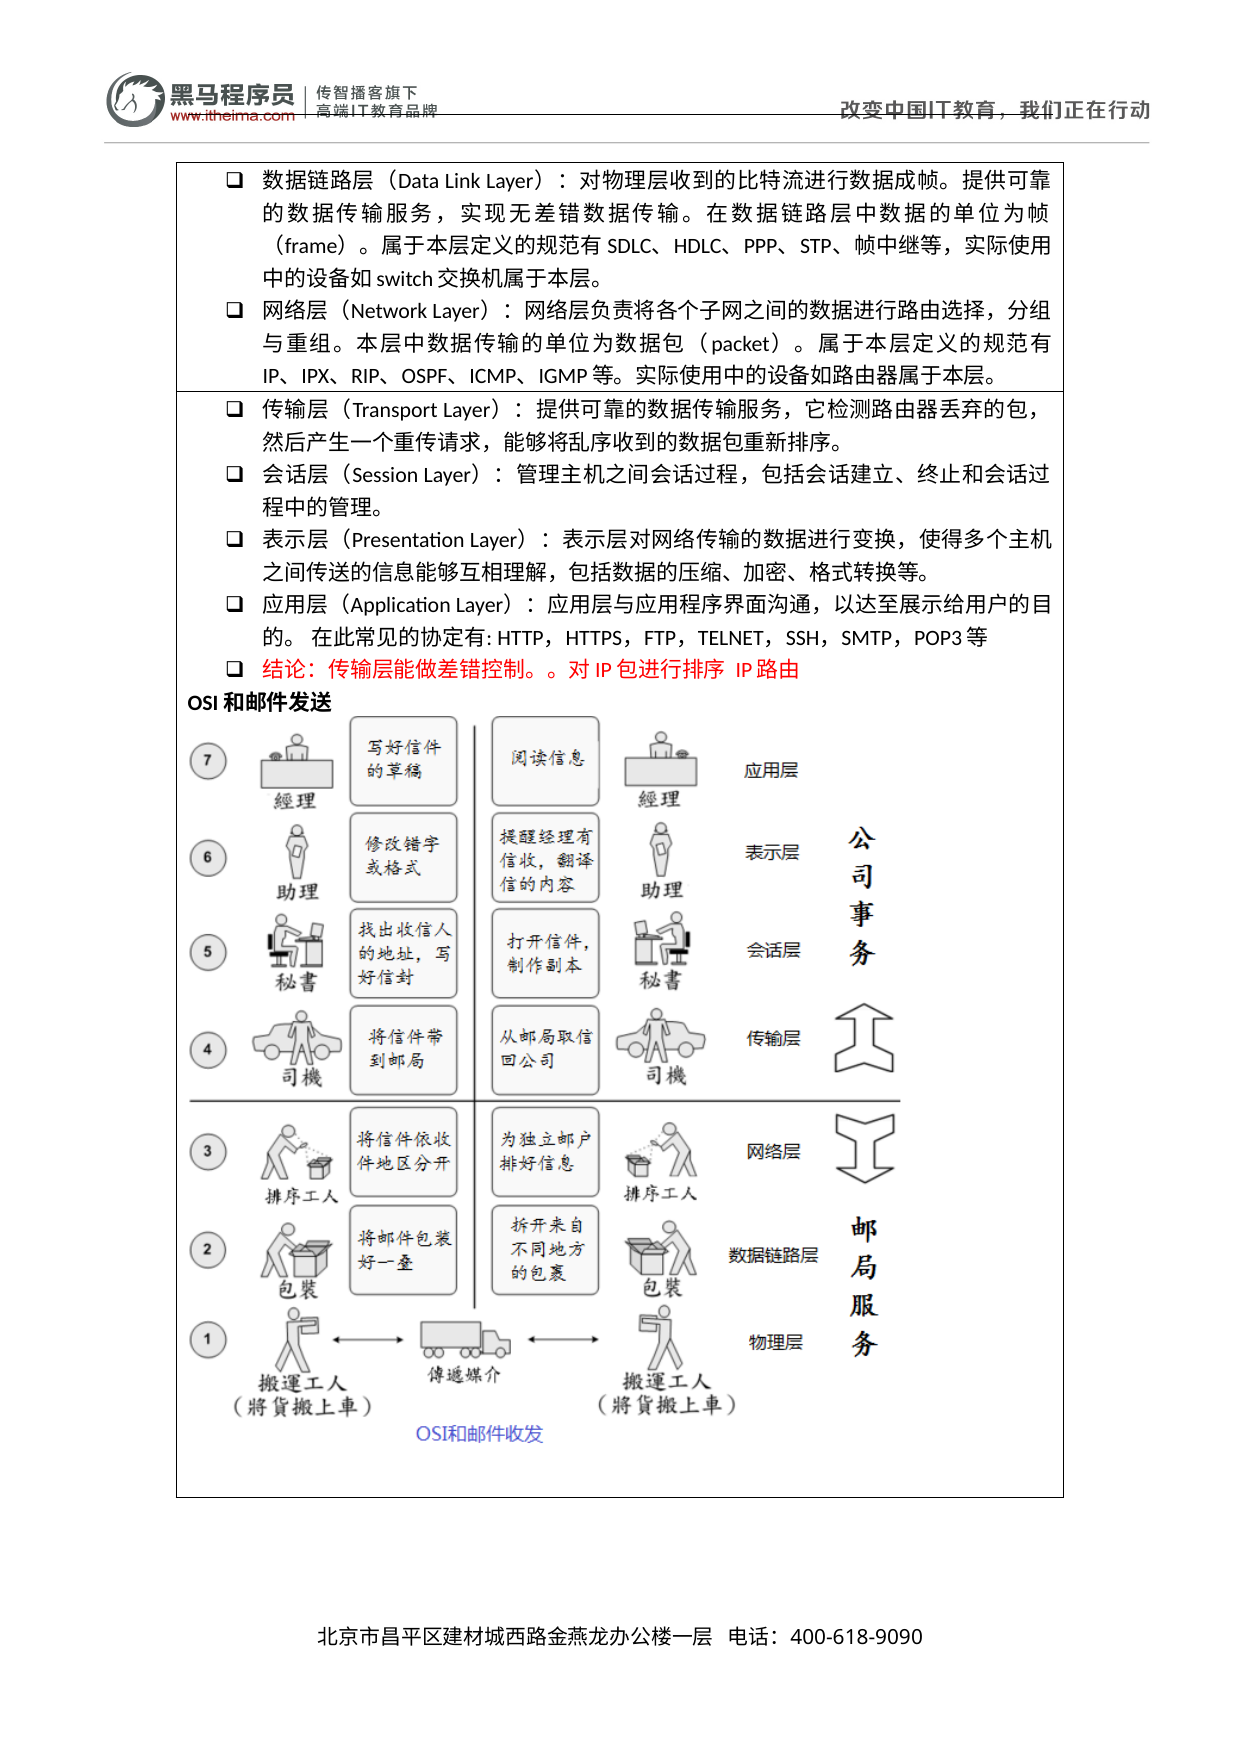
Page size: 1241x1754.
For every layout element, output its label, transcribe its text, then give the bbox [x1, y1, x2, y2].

table_cell 传输层（Transport Layer）：提供可靠的数据传输服务，它检测路由器丢弃的包，然后产生一个重传请求，能够将乱序收到的数据包重新排序。 会话层（Session Layer）：管理主机之间会话过程，包括会话建立、终止和会话过程中的管理。 表示层（Presentation Layer）：表示层对网络传输的数据进行变换，使得多个主机之间传送的信息能够互相理解，包括数据的压缩、加密、格式转换等。 应用层（Application Layer）：应用层与应用程序界面沟通，以达至展示给用户的目的。 在此常见的协定有: HTTP，HTTPS，FTP，TELNET，SSH，SMTP，POP3等 结论：传输层能做差错控制。。对IP包进行排序 IP路由 OSI和邮件发送 [177, 392, 1063, 1497]
picture [187, 716, 904, 1449]
picture [0, 1, 1241, 151]
